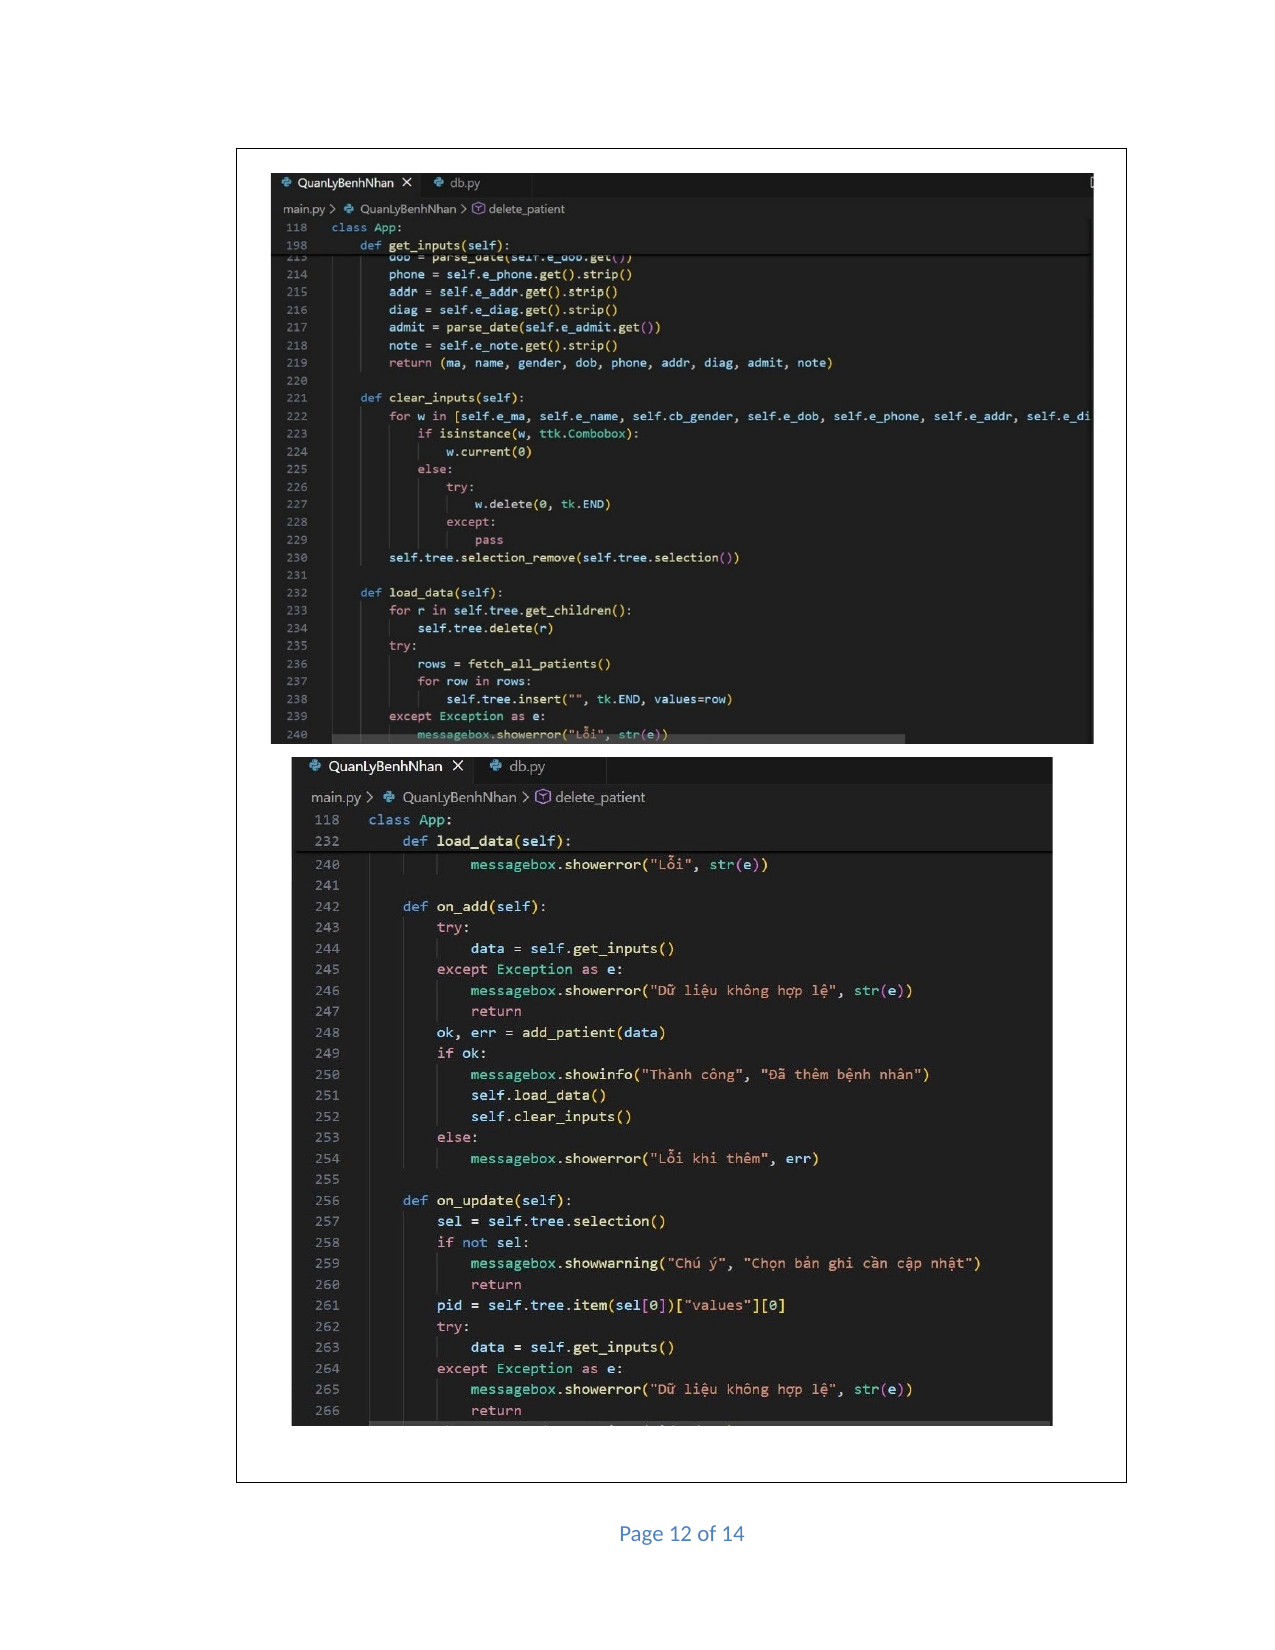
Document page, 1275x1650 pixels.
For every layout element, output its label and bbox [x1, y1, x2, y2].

table_header [237, 149, 1126, 1482]
picture [291, 757, 1053, 1426]
picture [270, 173, 1094, 744]
